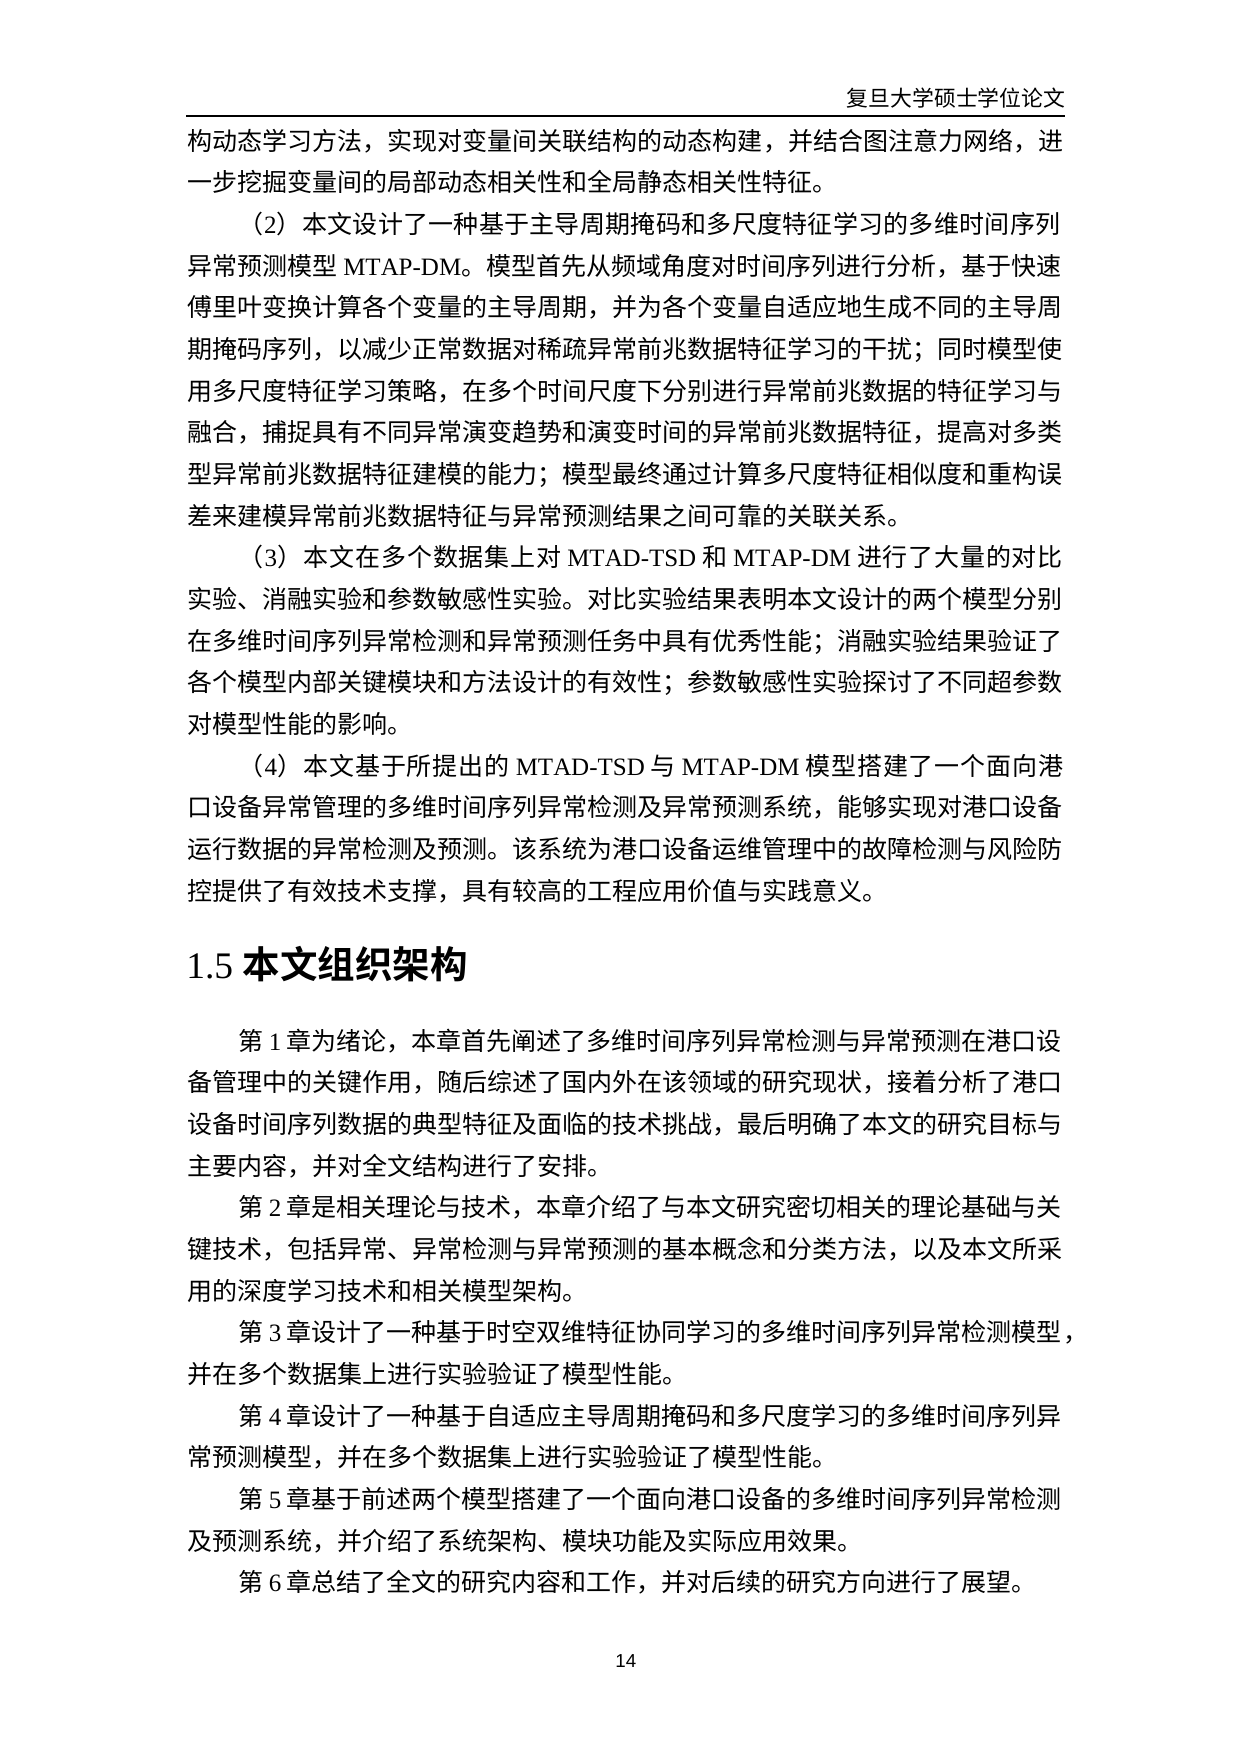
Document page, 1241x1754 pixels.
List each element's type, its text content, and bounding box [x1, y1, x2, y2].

text 第4章设计了一种基于自适应主导周期掩码和多尺度学习的多维时间序列异常预测模型，并在多个数据集上进行实验验证了模型性能。 [188, 1392, 1063, 1475]
text 第3章设计了一种基于时空双维特征协同学习的多维时间序列异常检测模型，并在多个数据集上进行实验验证了模型性能。 [188, 1308, 1063, 1392]
text 第1章为绪论，本章首先阐述了多维时间序列异常检测与异常预测在港口设备管理中的关键作用，随后综述了国内外在该领域的研究现状，接着分析了港口设备时间序列数据的典型特征及面临的技术挑战，最后明确了本文的研究目标与主要内容，并对全文结构进行了安排。 [188, 1017, 1063, 1183]
text 第2章是相关理论与技术，本章介绍了与本文研究密切相关的理论基础与关键技术，包括异常、异常检测与异常预测的基本概念和分类方法，以及本文所采用的深度学习技术和相关模型架构。 [188, 1183, 1063, 1308]
text 第6章总结了全文的研究内容和工作，并对后续的研究方向进行了展望。 [188, 1558, 1063, 1600]
text 第5章基于前述两个模型搭建了一个面向港口设备的多维时间序列异常检测及预测系统，并介绍了系统架构、模块功能及实际应用效果。 [188, 1475, 1063, 1558]
subtitle 本文组织架构 [186, 935, 1065, 989]
text （4）本文基于所提出的MTAD-TSD与MTAP-DM模型搭建了一个面向港口设备异常管理的多维时间序列异常检测及异常预测系统，能够实现对港口设备运行数据的异常检测及预测。该系统为港口设备运维管理中的故障检测与风险防控提供了有效技术支撑，具有较高的工程应用价值与实践意义。 [188, 742, 1063, 908]
text （2）本文设计了一种基于主导周期掩码和多尺度特征学习的多维时间序列异常预测模型MTAP-DM。模型首先从频域角度对时间序列进行分析，基于快速傅里叶变换计算各个变量的主导周期，并为各个变量自适应地生成不同的主导周期掩码序列，以减少正常数据对稀疏异常前兆数据特征学习的干扰；同时模型使用多尺度特征学习策略，在多个时间尺度下分别进行异常前兆数据的特征学习与融合，捕捉具有不同异常演变趋势和演变时间的异常前兆数据特征，提高对多类型异常前兆数据特征建模的能力；模型最终通过计算多尺度特征相似度和重构误差来建模异常前兆数据特征与异常预测结果之间可靠的关联关系。 [188, 200, 1063, 533]
text （3）本文在多个数据集上对MTAD-TSD和MTAP-DM进行了大量的对比实验、消融实验和参数敏感性实验。对比实验结果表明本文设计的两个模型分别在多维时间序列异常检测和异常预测任务中具有优秀性能；消融实验结果验证了各个模型内部关键模块和方法设计的有效性；参数敏感性实验探讨了不同超参数对模型性能的影响。 [188, 533, 1063, 742]
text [188, 117, 1063, 200]
